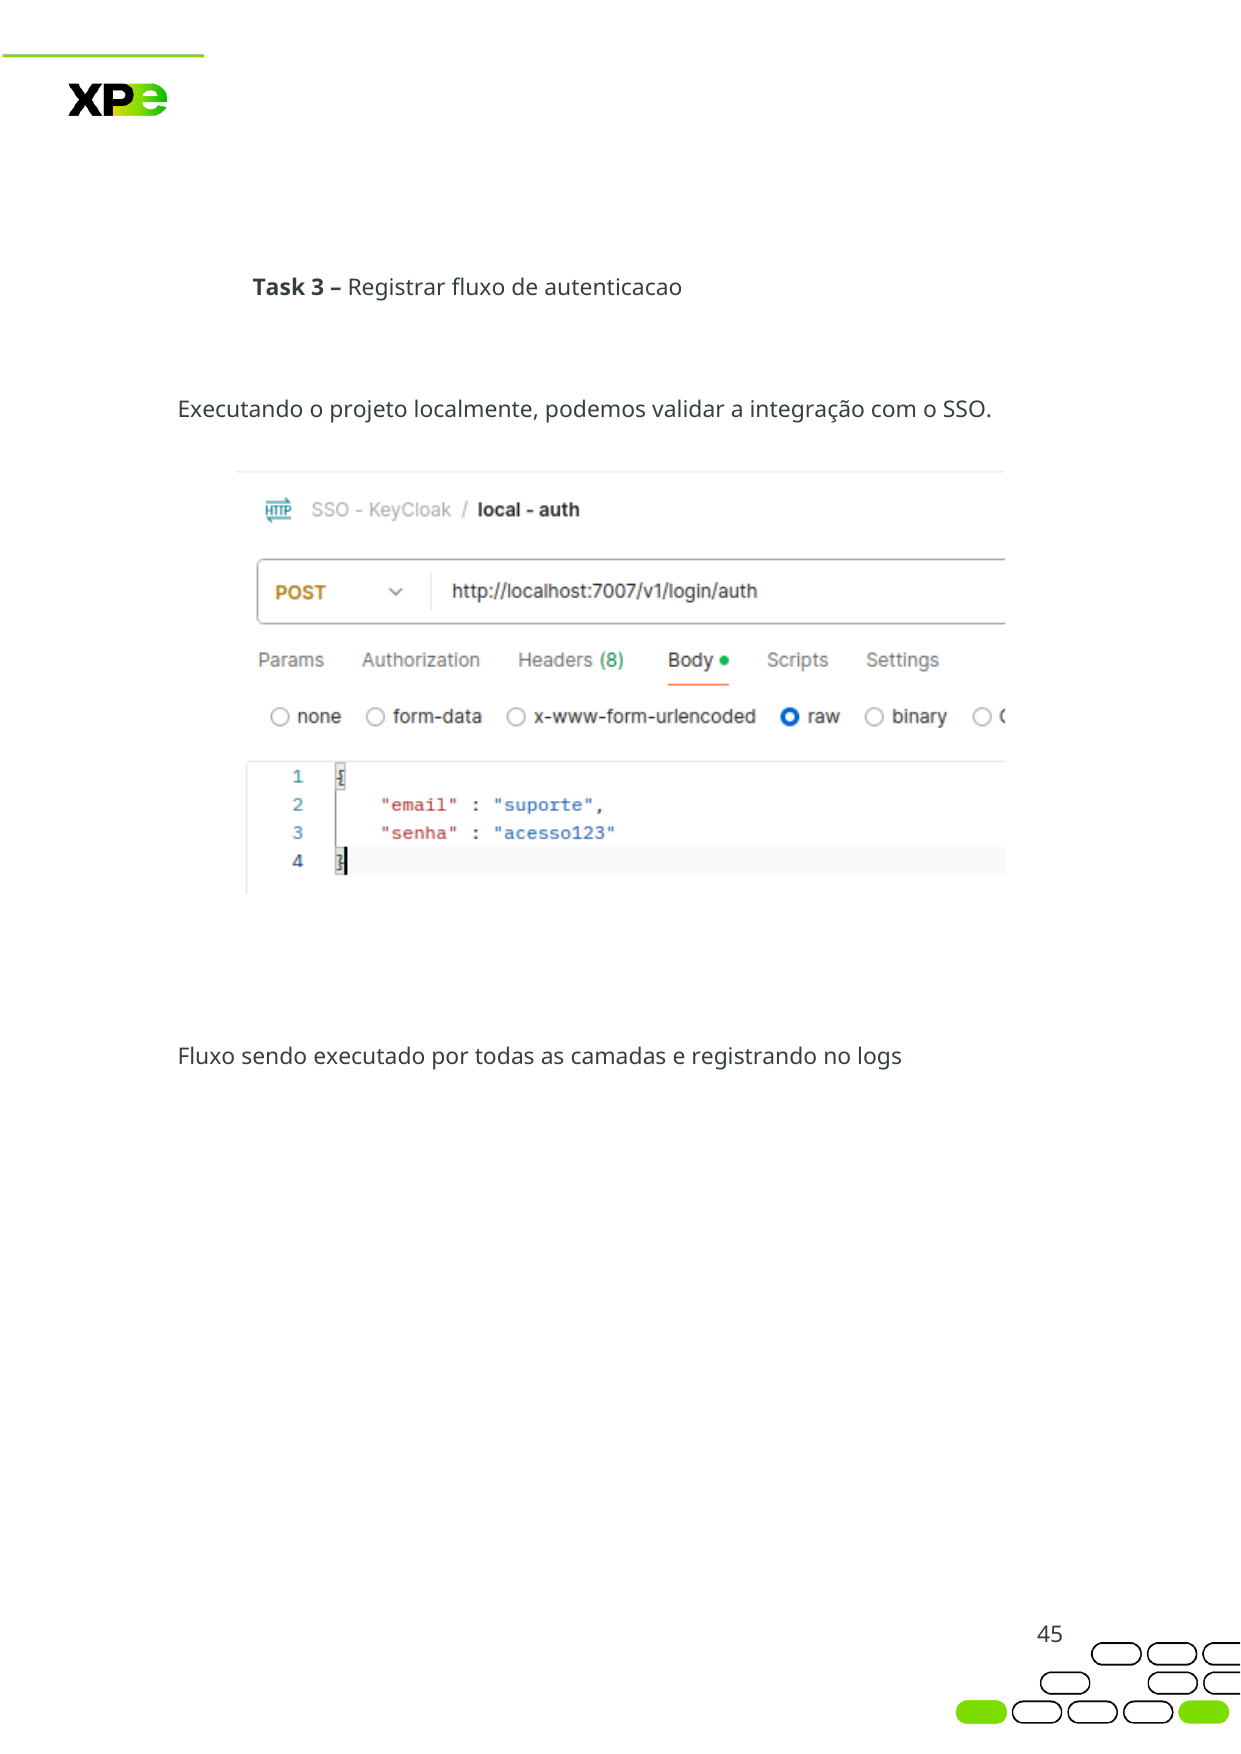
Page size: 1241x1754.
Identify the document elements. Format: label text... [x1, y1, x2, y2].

picture [2, 51, 205, 148]
picture [235, 455, 1006, 894]
text Fluxo sendo executado por todas as camadas e registrando no logs [177, 1040, 1063, 1072]
picture [955, 1642, 1241, 1724]
text Executando o projeto localmente, podemos validar a integração com o SSO. [177, 393, 1063, 425]
list Task 3 – Registrar fluxo de autenticacao [252, 271, 1063, 302]
